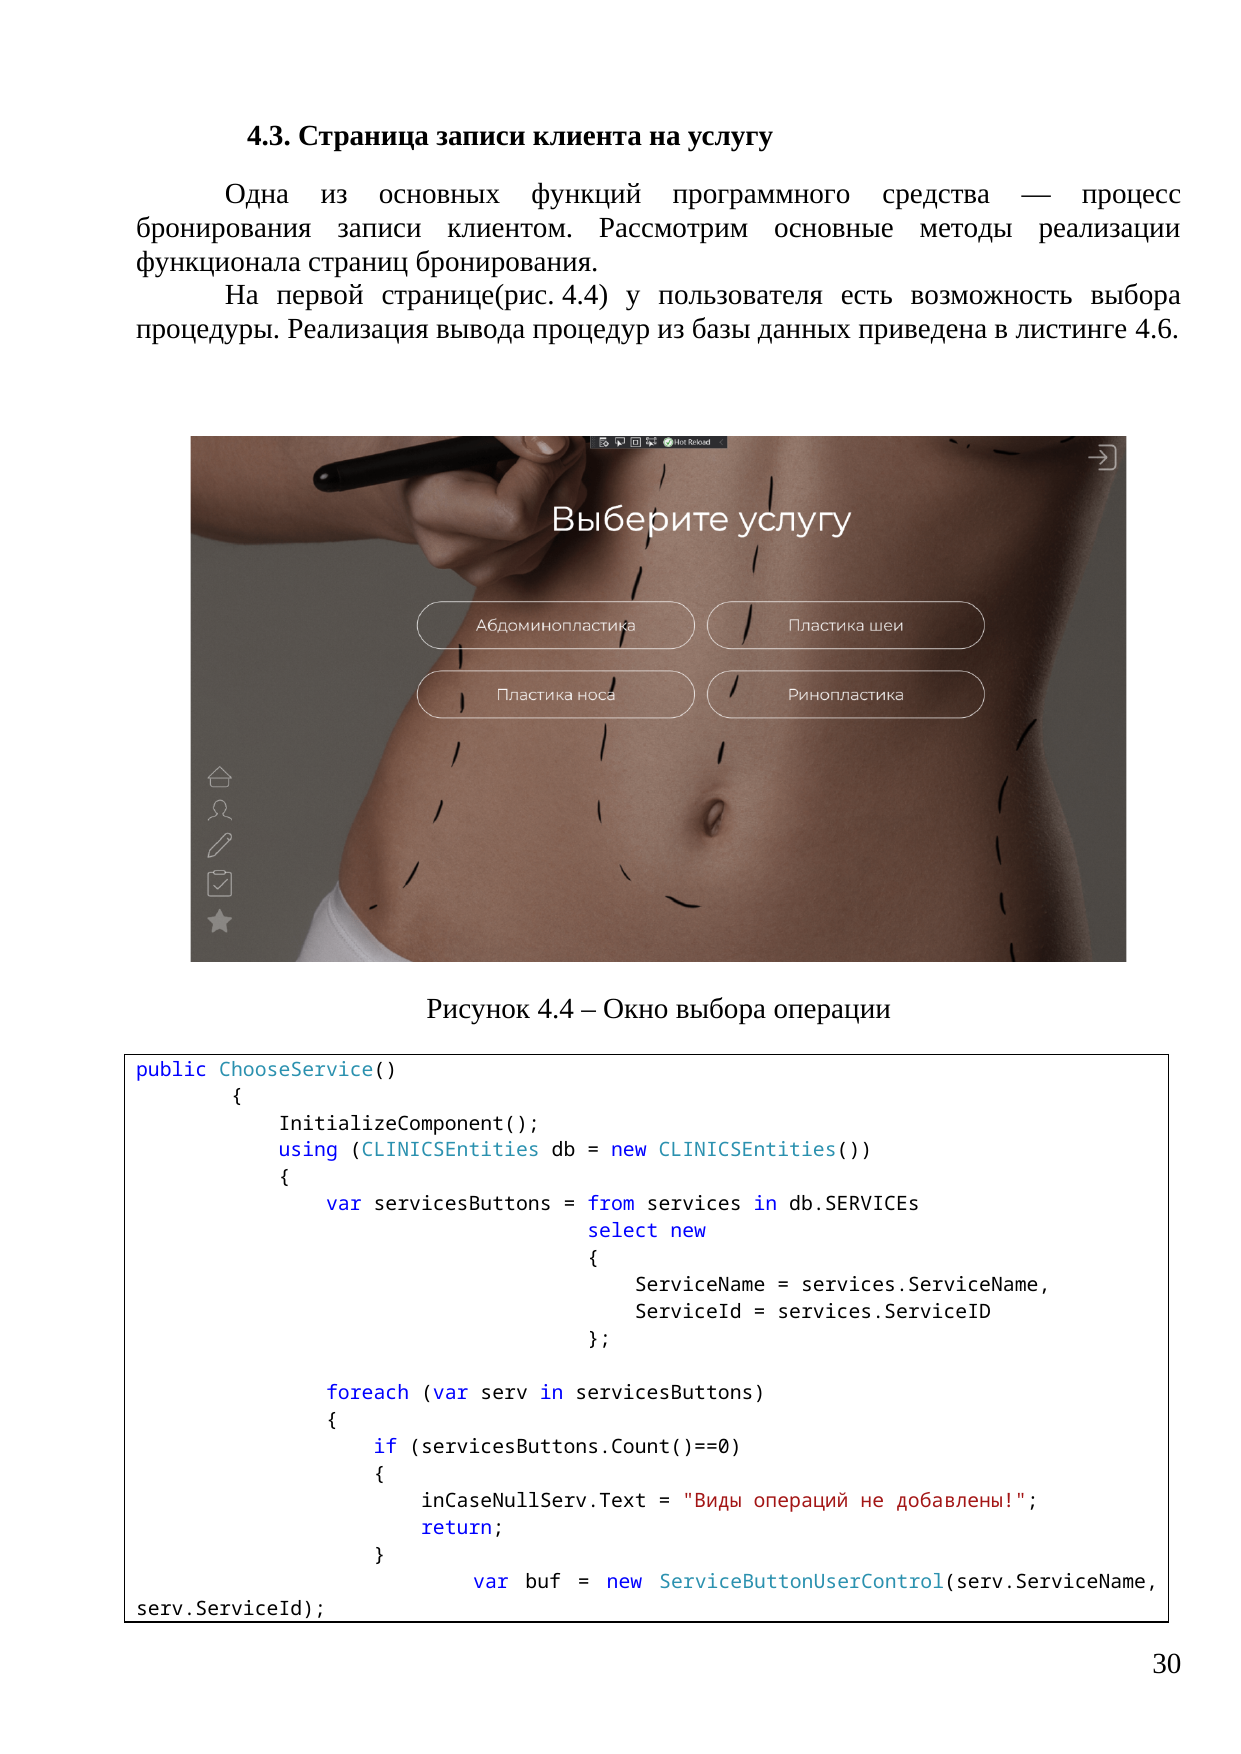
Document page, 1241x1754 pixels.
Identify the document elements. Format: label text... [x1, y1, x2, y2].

text На первой странице(рис. 4.4) у пользователя есть возможность выбора процедуры. Реализация вывода процедур из базы данных приведена в листинге 4.6. [136, 277, 1181, 344]
subtitle Страница записи клиента на услугу [173, 118, 1181, 152]
text Рисунок 4.4 – Окно выбора операции [136, 991, 1181, 1024]
text Одна из основных функций программного средства — процесс бронирования записи клиентом. Рассмотрим основные методы реализации функционала страниц бронирования. [136, 177, 1181, 277]
picture [190, 436, 1127, 962]
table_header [125, 1055, 1168, 1621]
